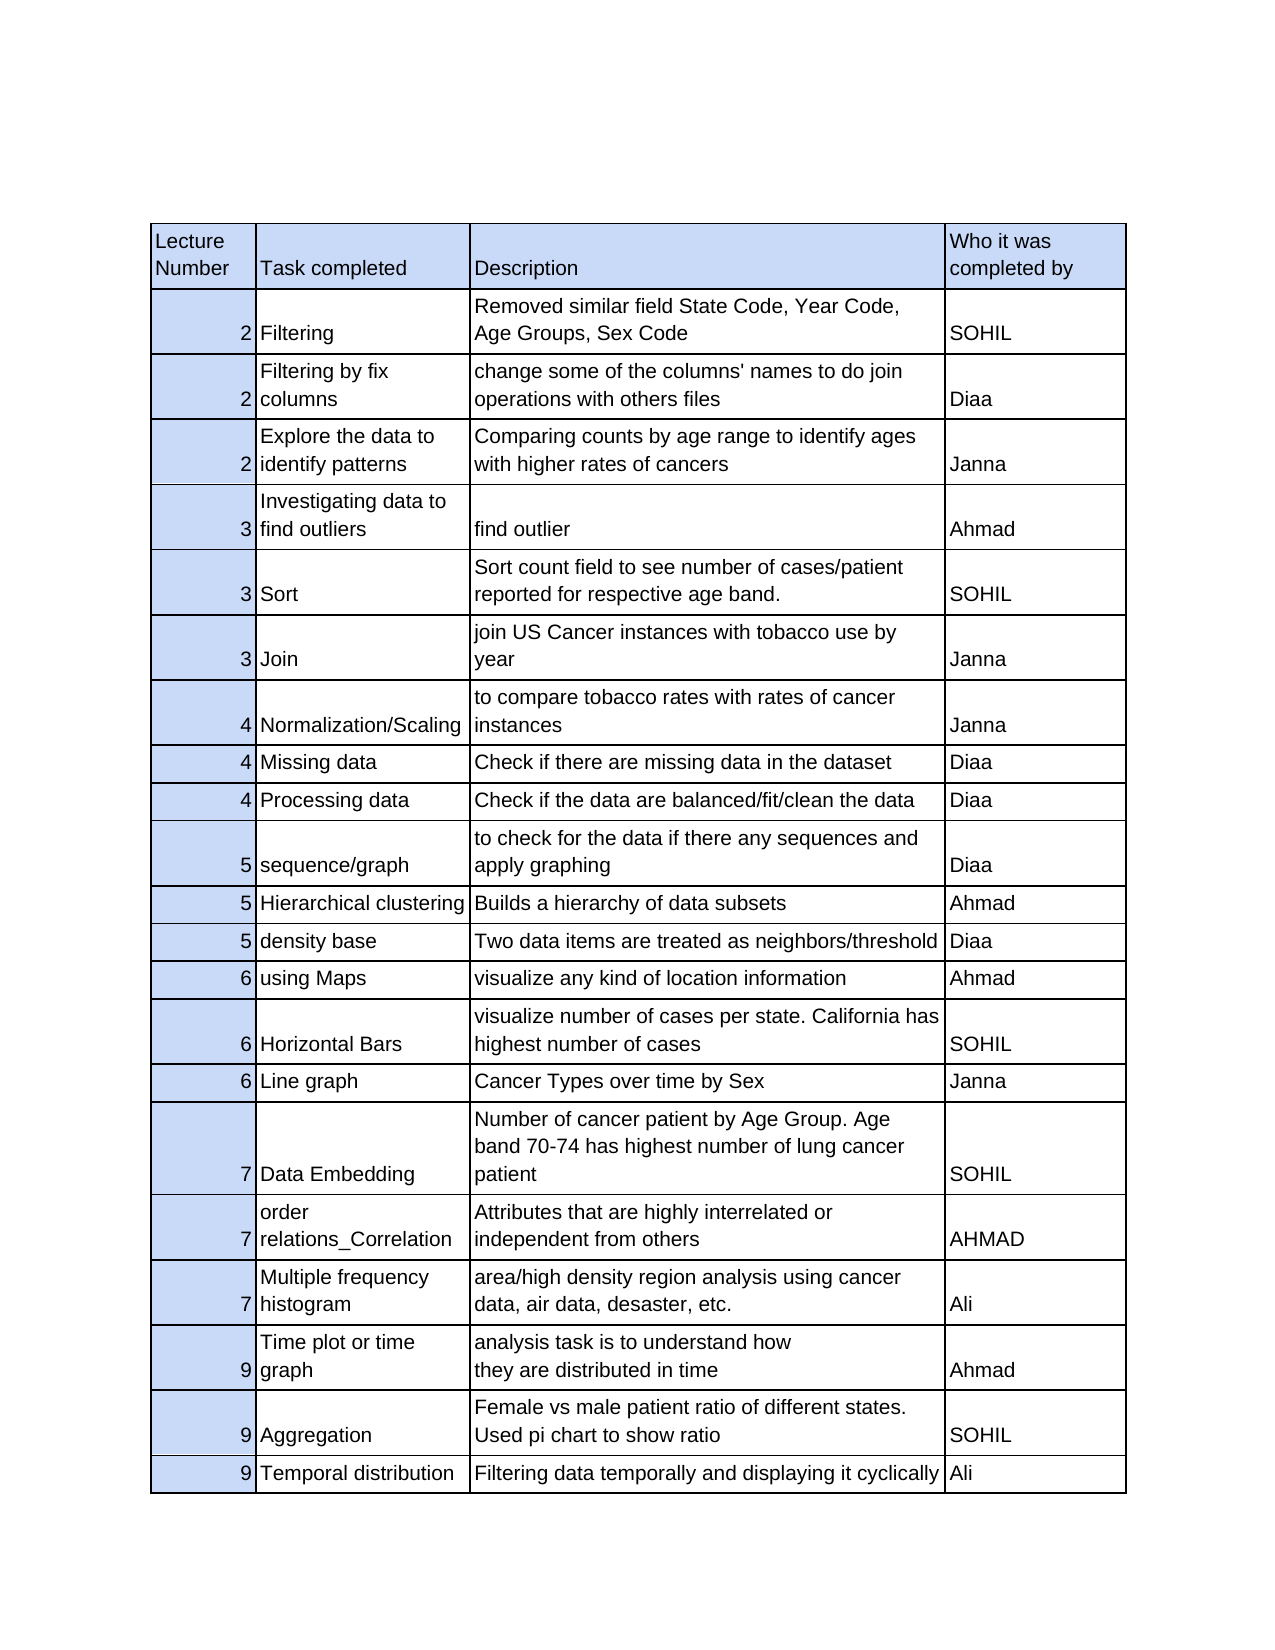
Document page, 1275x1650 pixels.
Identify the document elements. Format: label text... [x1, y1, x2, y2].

table_cell Line graph [257, 1065, 469, 1101]
table_cell Removed similar field State Code, Year Code, Age Groups, Sex Code [471, 290, 944, 353]
table_cell 4 [152, 746, 255, 782]
table_cell Cancer Types over time by Sex [471, 1065, 944, 1101]
table_cell Two data items are treated as neighbors/threshold [471, 924, 944, 960]
table_cell Ahmad [946, 485, 1125, 549]
table_cell Aggregation [257, 1391, 469, 1454]
table_cell SOHIL [946, 290, 1125, 353]
table_cell Join [257, 616, 469, 679]
table_cell order relations_Correlation [257, 1195, 469, 1259]
table_cell Horizontal Bars [257, 1000, 469, 1063]
table_cell Female vs male patient ratio of different states. Used pi chart to show ratio [471, 1391, 944, 1454]
table_cell Investigating data to find outliers [257, 485, 469, 549]
table_cell 7 [152, 1103, 255, 1194]
table_cell Ahmad [946, 1326, 1125, 1389]
table_cell Processing data [257, 784, 469, 820]
table_cell 2 [152, 290, 255, 353]
table_cell find outlier [471, 485, 944, 549]
table_cell join US Cancer instances with tobacco use by year [471, 616, 944, 679]
table_cell Filtering by fix columns [257, 355, 469, 418]
table_cell Check if the data are balanced/fit/clean the data [471, 784, 944, 820]
table_cell SOHIL [946, 1103, 1125, 1194]
table_cell 2 [152, 355, 255, 418]
table_cell 9 [152, 1456, 255, 1492]
table_cell Hierarchical clustering [257, 887, 469, 923]
table_cell Ahmad [946, 887, 1125, 923]
table_cell Number of cancer patient by Age Group. Age band 70-74 has highest number of lung cancer patient [471, 1103, 944, 1194]
table_cell Multiple frequency histogram [257, 1261, 469, 1324]
table_cell Ali [946, 1261, 1125, 1324]
table_cell Janna [946, 420, 1125, 483]
table_header Description [471, 224, 944, 288]
table_header Lecture Number [152, 224, 255, 288]
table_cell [257, 1456, 469, 1492]
table_cell 6 [152, 962, 255, 998]
table_cell area/high density region analysis using cancer data, air data, desaster, etc. [471, 1261, 944, 1324]
table_cell 6 [152, 1065, 255, 1101]
table_cell Janna [946, 1065, 1125, 1101]
table_cell 7 [152, 1195, 255, 1259]
table_cell to compare tobacco rates with rates of cancer instances [471, 681, 944, 744]
table_cell Time plot or time graph [257, 1326, 469, 1389]
table_cell 3 [152, 550, 255, 614]
table_cell 3 [152, 616, 255, 679]
table_cell Attributes that are highly interrelated or independent from others [471, 1195, 944, 1259]
table_cell SOHIL [946, 1000, 1125, 1063]
table_cell Ahmad [946, 962, 1125, 998]
table_cell SOHIL [946, 1391, 1125, 1454]
table_cell Check if there are missing data in the dataset [471, 746, 944, 782]
table_cell density base [257, 924, 469, 960]
table_cell 7 [152, 1261, 255, 1324]
table_cell 5 [152, 924, 255, 960]
table_cell Diaa [946, 746, 1125, 782]
table_cell Explore the data to identify patterns [257, 420, 469, 483]
table_cell 9 [152, 1391, 255, 1454]
table_cell analysis task is to understand how they are distributed in time [471, 1326, 944, 1389]
table_cell Filtering [257, 290, 469, 353]
table_cell 4 [152, 681, 255, 744]
table_cell Missing data [257, 746, 469, 782]
table_cell Janna [946, 681, 1125, 744]
table_cell visualize any kind of location information [471, 962, 944, 998]
table_cell Builds a hierarchy of data subsets [471, 887, 944, 923]
table_cell Janna [946, 616, 1125, 679]
table_cell change some of the columns' names to do join operations with others files [471, 355, 944, 418]
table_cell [471, 1456, 944, 1492]
table_cell 5 [152, 887, 255, 923]
table_header Who it was completed by [946, 224, 1125, 288]
table_cell Diaa [946, 821, 1125, 885]
table_cell 3 [152, 485, 255, 549]
table_cell 4 [152, 784, 255, 820]
table_cell Sort count field to see number of cases/patient reported for respective age band. [471, 550, 944, 614]
table_cell 5 [152, 821, 255, 885]
table_header Task completed [257, 224, 469, 288]
table_cell 9 [152, 1326, 255, 1389]
table_cell AHMAD [946, 1195, 1125, 1259]
table_cell using Maps [257, 962, 469, 998]
table_cell Normalization/Scaling [257, 681, 469, 744]
table_cell to check for the data if there any sequences and apply graphing [471, 821, 944, 885]
table_cell Sort [257, 550, 469, 614]
table_cell SOHIL [946, 550, 1125, 614]
table_cell 2 [152, 420, 255, 483]
table_cell Comparing counts by age range to identify ages with higher rates of cancers [471, 420, 944, 483]
table_cell Diaa [946, 355, 1125, 418]
table_cell Data Embedding [257, 1103, 469, 1194]
table_cell visualize number of cases per state. California has highest number of cases [471, 1000, 944, 1063]
table_cell Ali [946, 1456, 1125, 1492]
table_cell Diaa [946, 784, 1125, 820]
table_cell Diaa [946, 924, 1125, 960]
table_cell 6 [152, 1000, 255, 1063]
table_cell sequence/graph [257, 821, 469, 885]
